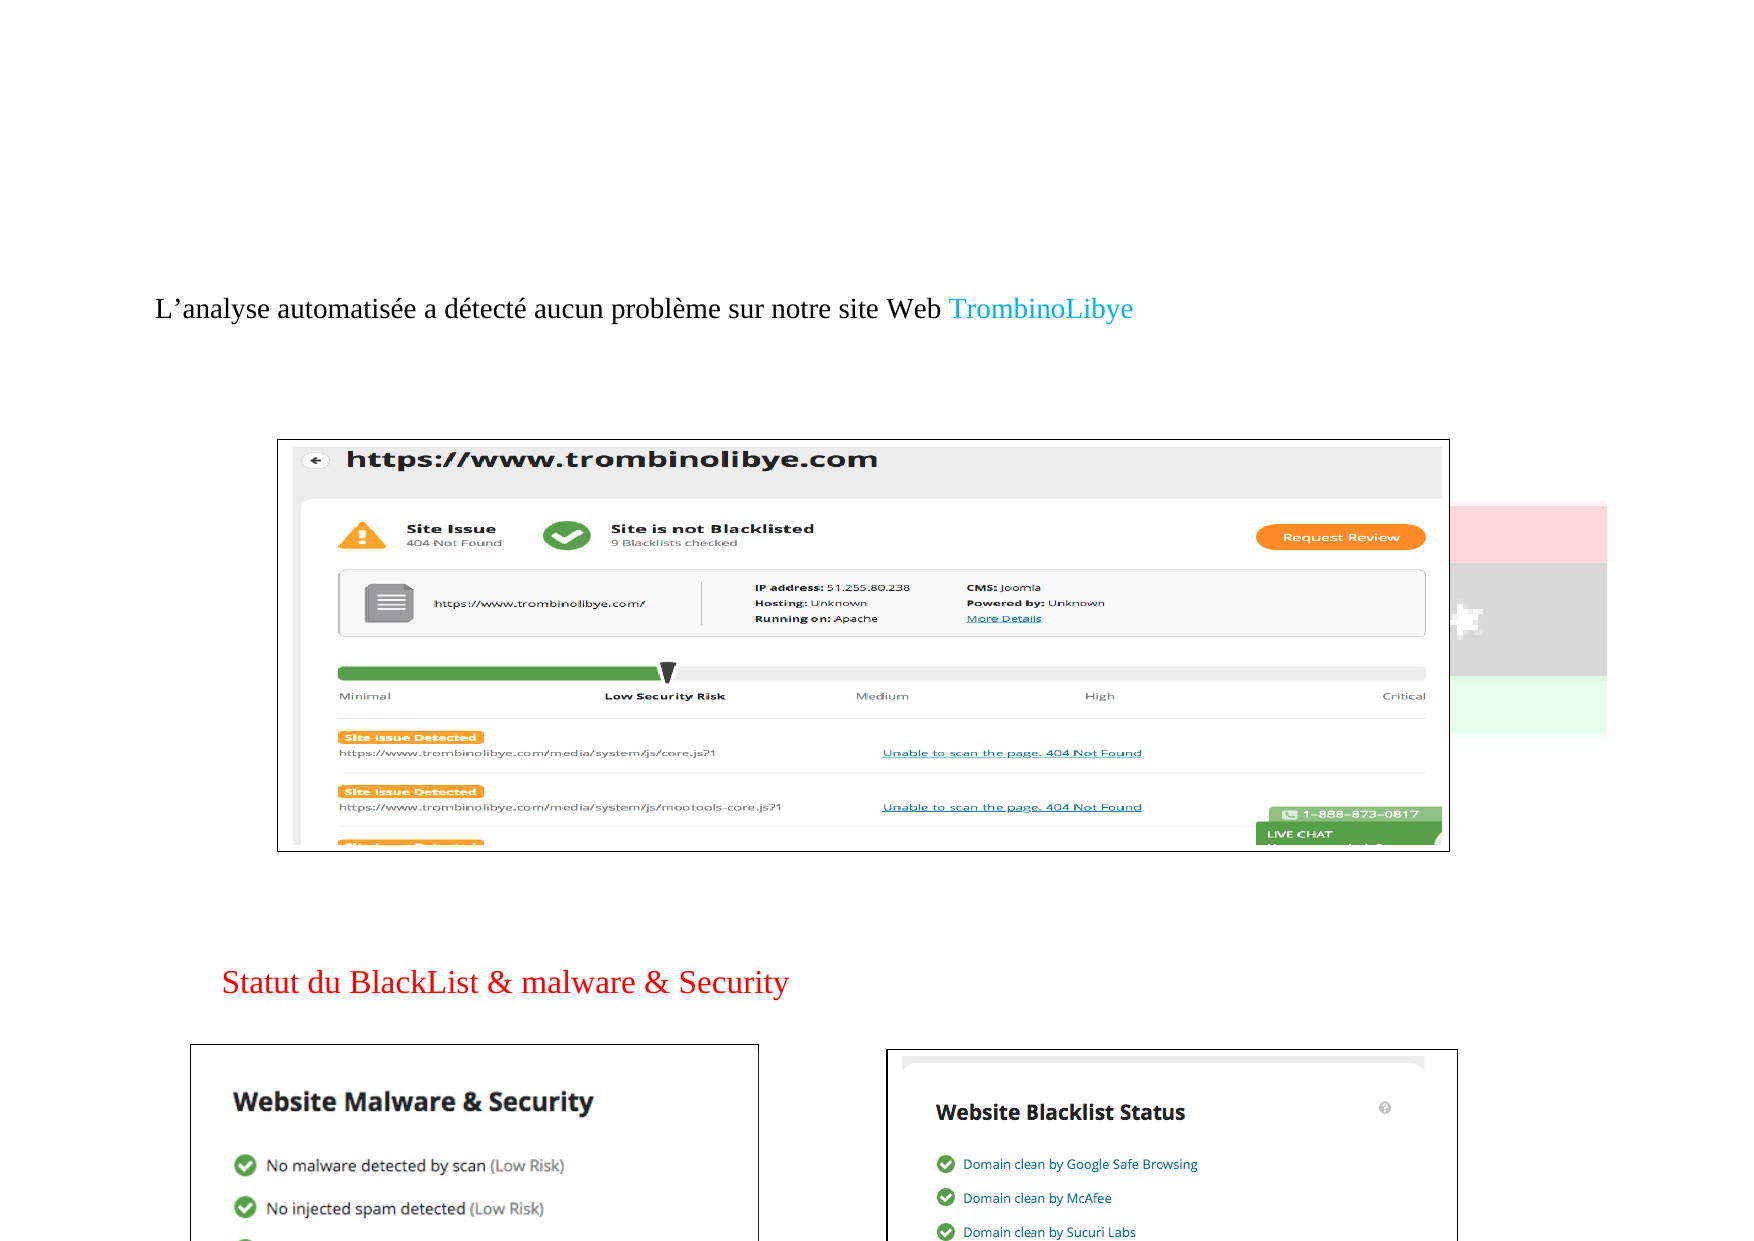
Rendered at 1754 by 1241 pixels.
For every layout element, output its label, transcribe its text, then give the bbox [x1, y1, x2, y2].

picture [292, 447, 1443, 845]
text Statut du BlackList & malware & Security [148, 962, 1606, 1001]
picture [902, 1056, 1425, 1241]
picture [205, 1052, 759, 1241]
text L’analyse automatisée a détecté aucun problème sur notre site Web TrombinoLibye [148, 291, 1606, 325]
